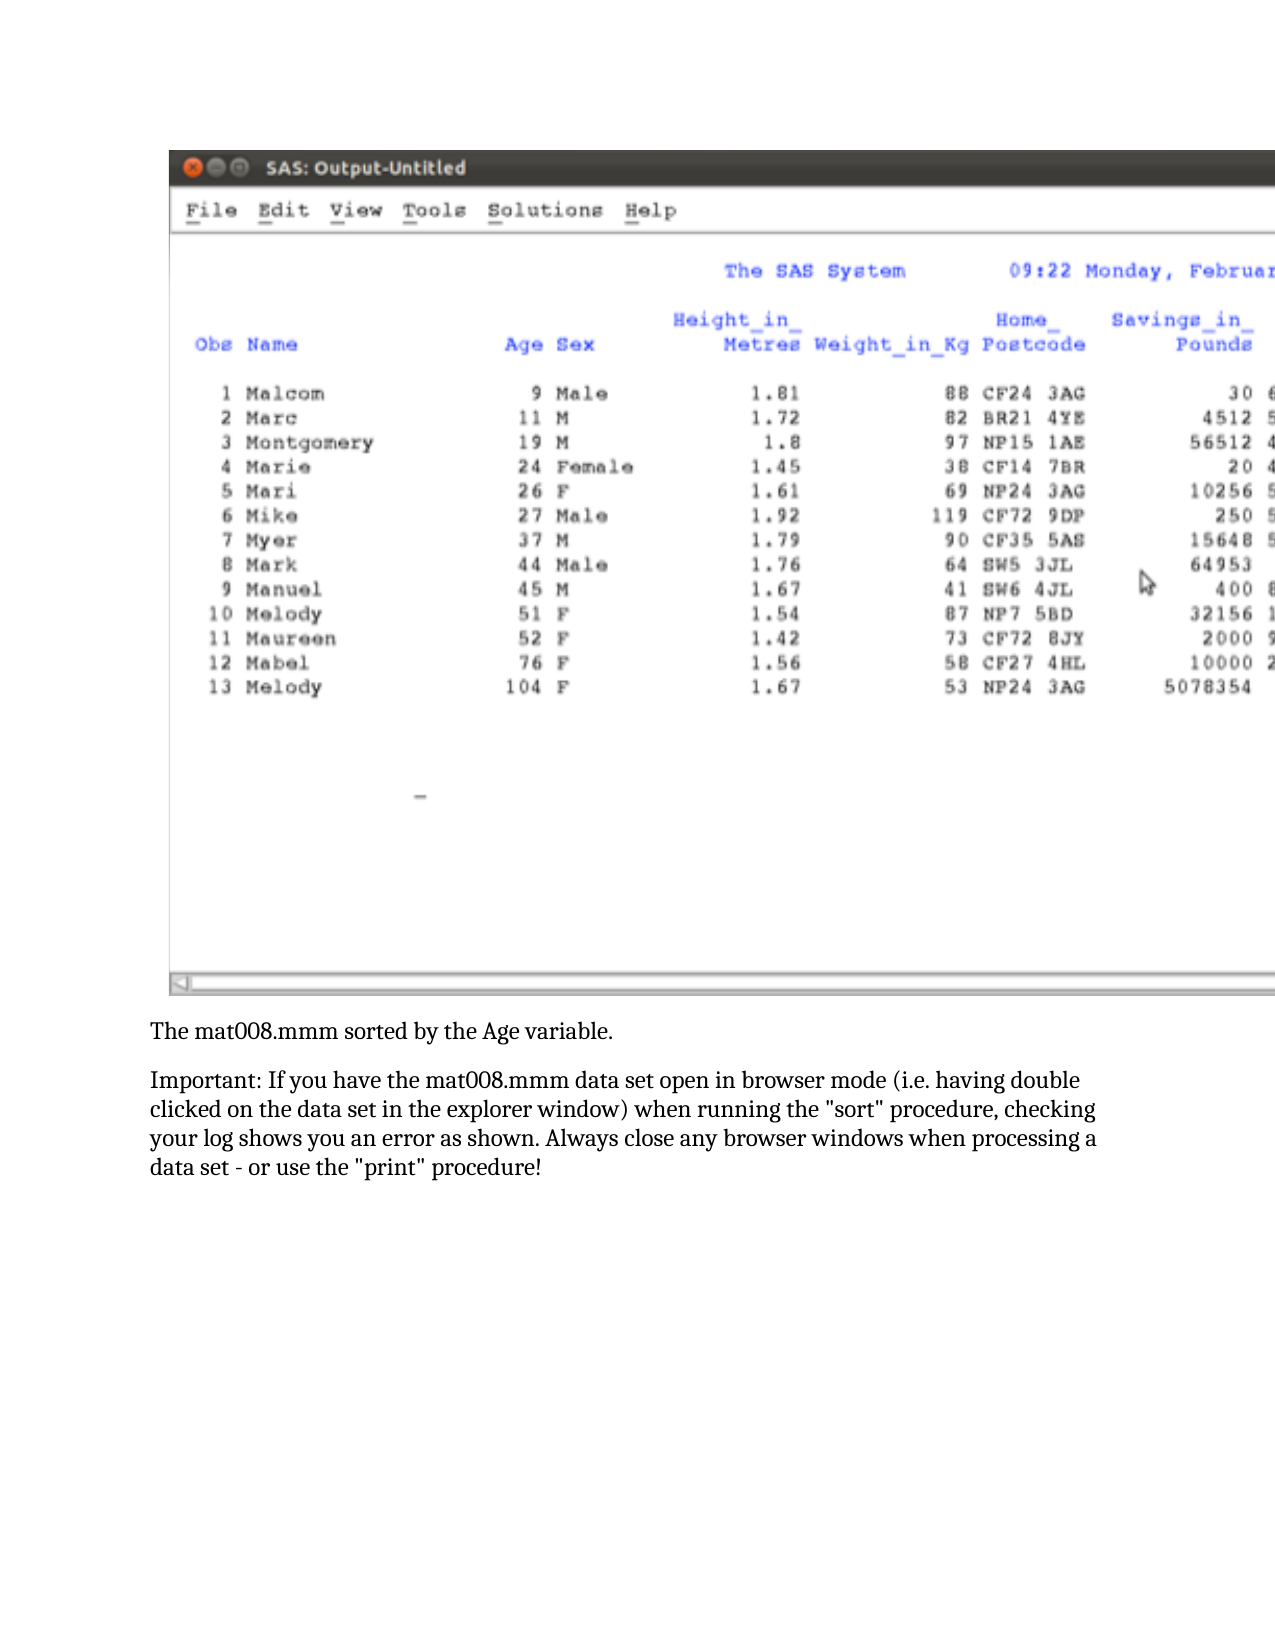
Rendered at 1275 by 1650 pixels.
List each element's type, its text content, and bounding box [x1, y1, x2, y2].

text Important: If you have the mat008.mmm data set open in browser mode (i.e. having double clicked on the data set in the explorer window) when running the "sort" procedure, checking your log shows you an error as shown. Always close any browser windows when processing a data set - or use the "print" procedure! [150, 1066, 1125, 1181]
picture [168, 150, 1275, 996]
